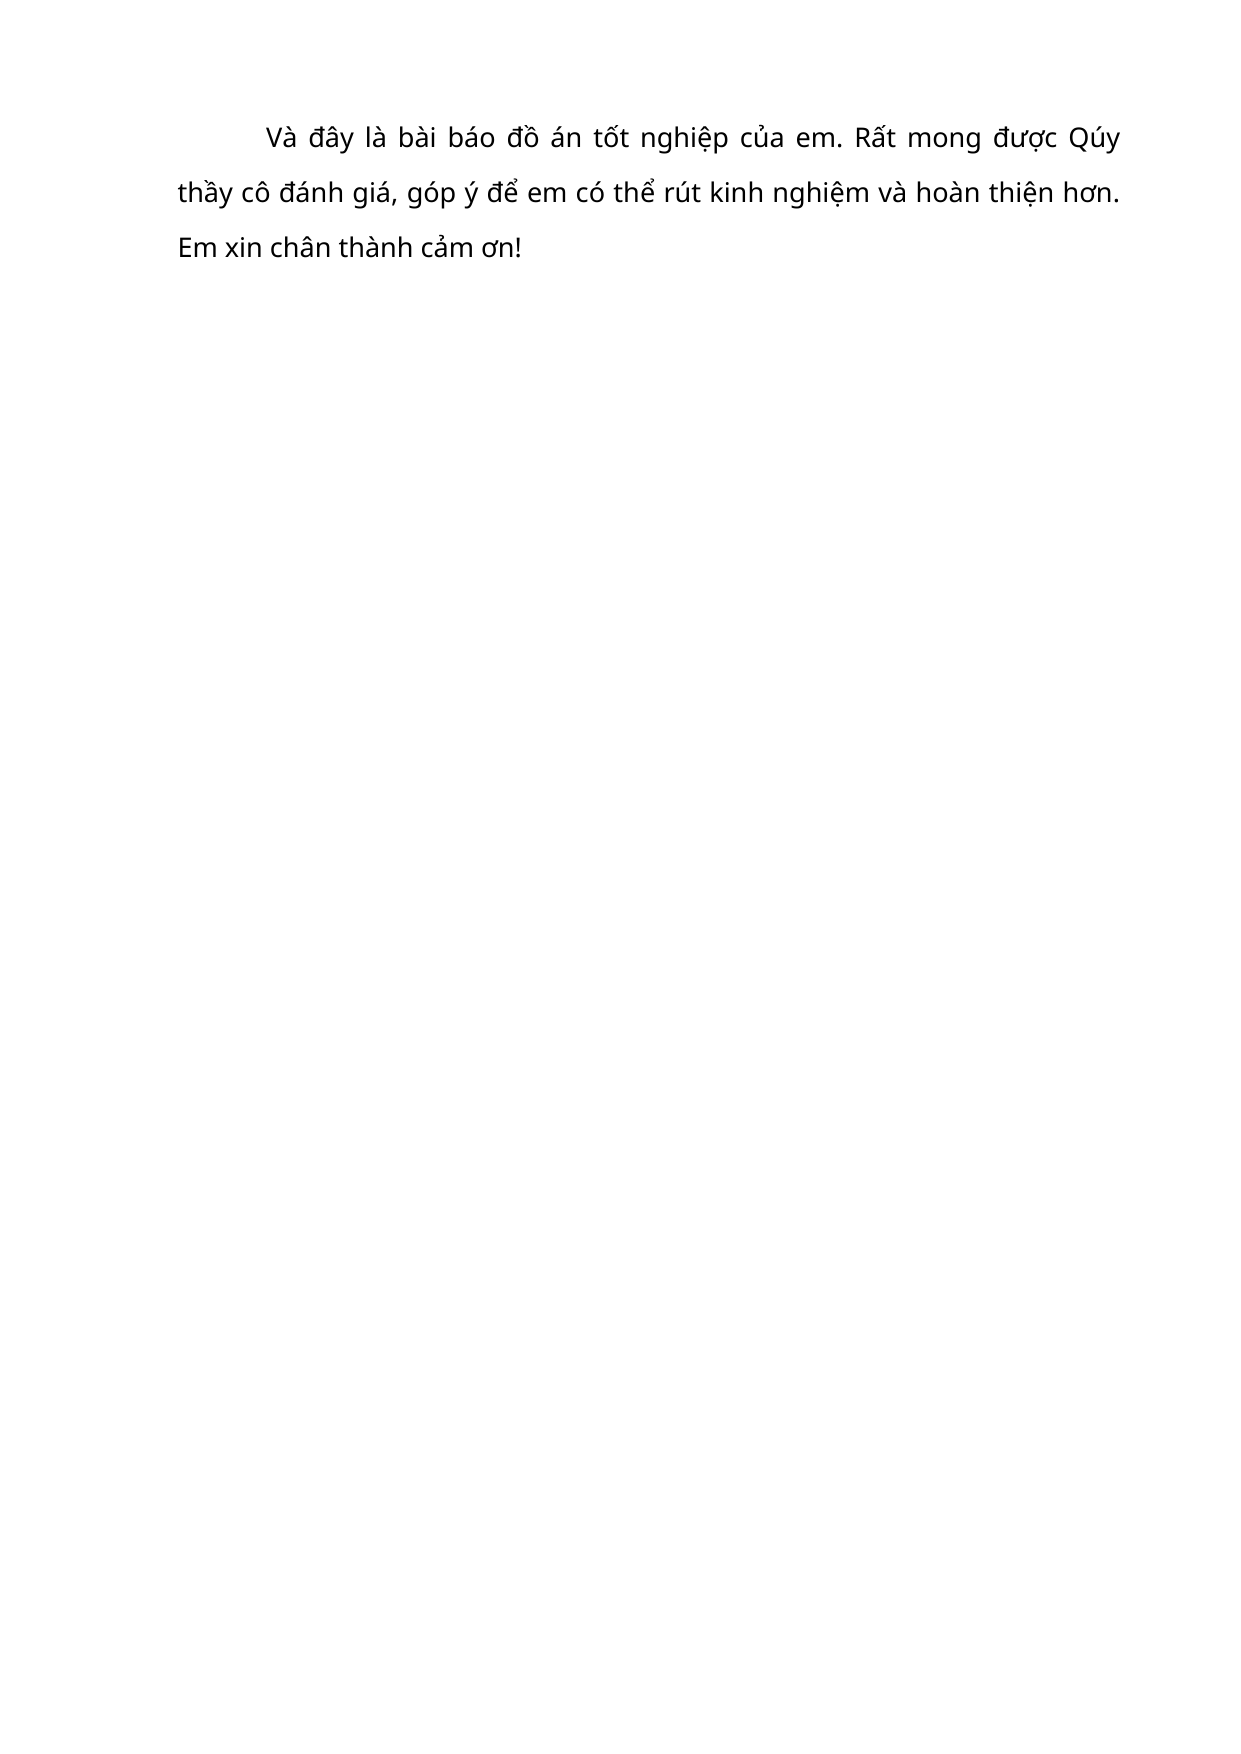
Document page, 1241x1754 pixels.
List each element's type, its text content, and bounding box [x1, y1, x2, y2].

text Và đây là bài báo đồ án tốt nghiệp của em. Rất mong được Qúy thầy cô đánh giá, góp ý để em có thể rút kinh nghiệm và hoàn thiện hơn. Em xin chân thành cảm ơn! [177, 118, 1122, 266]
